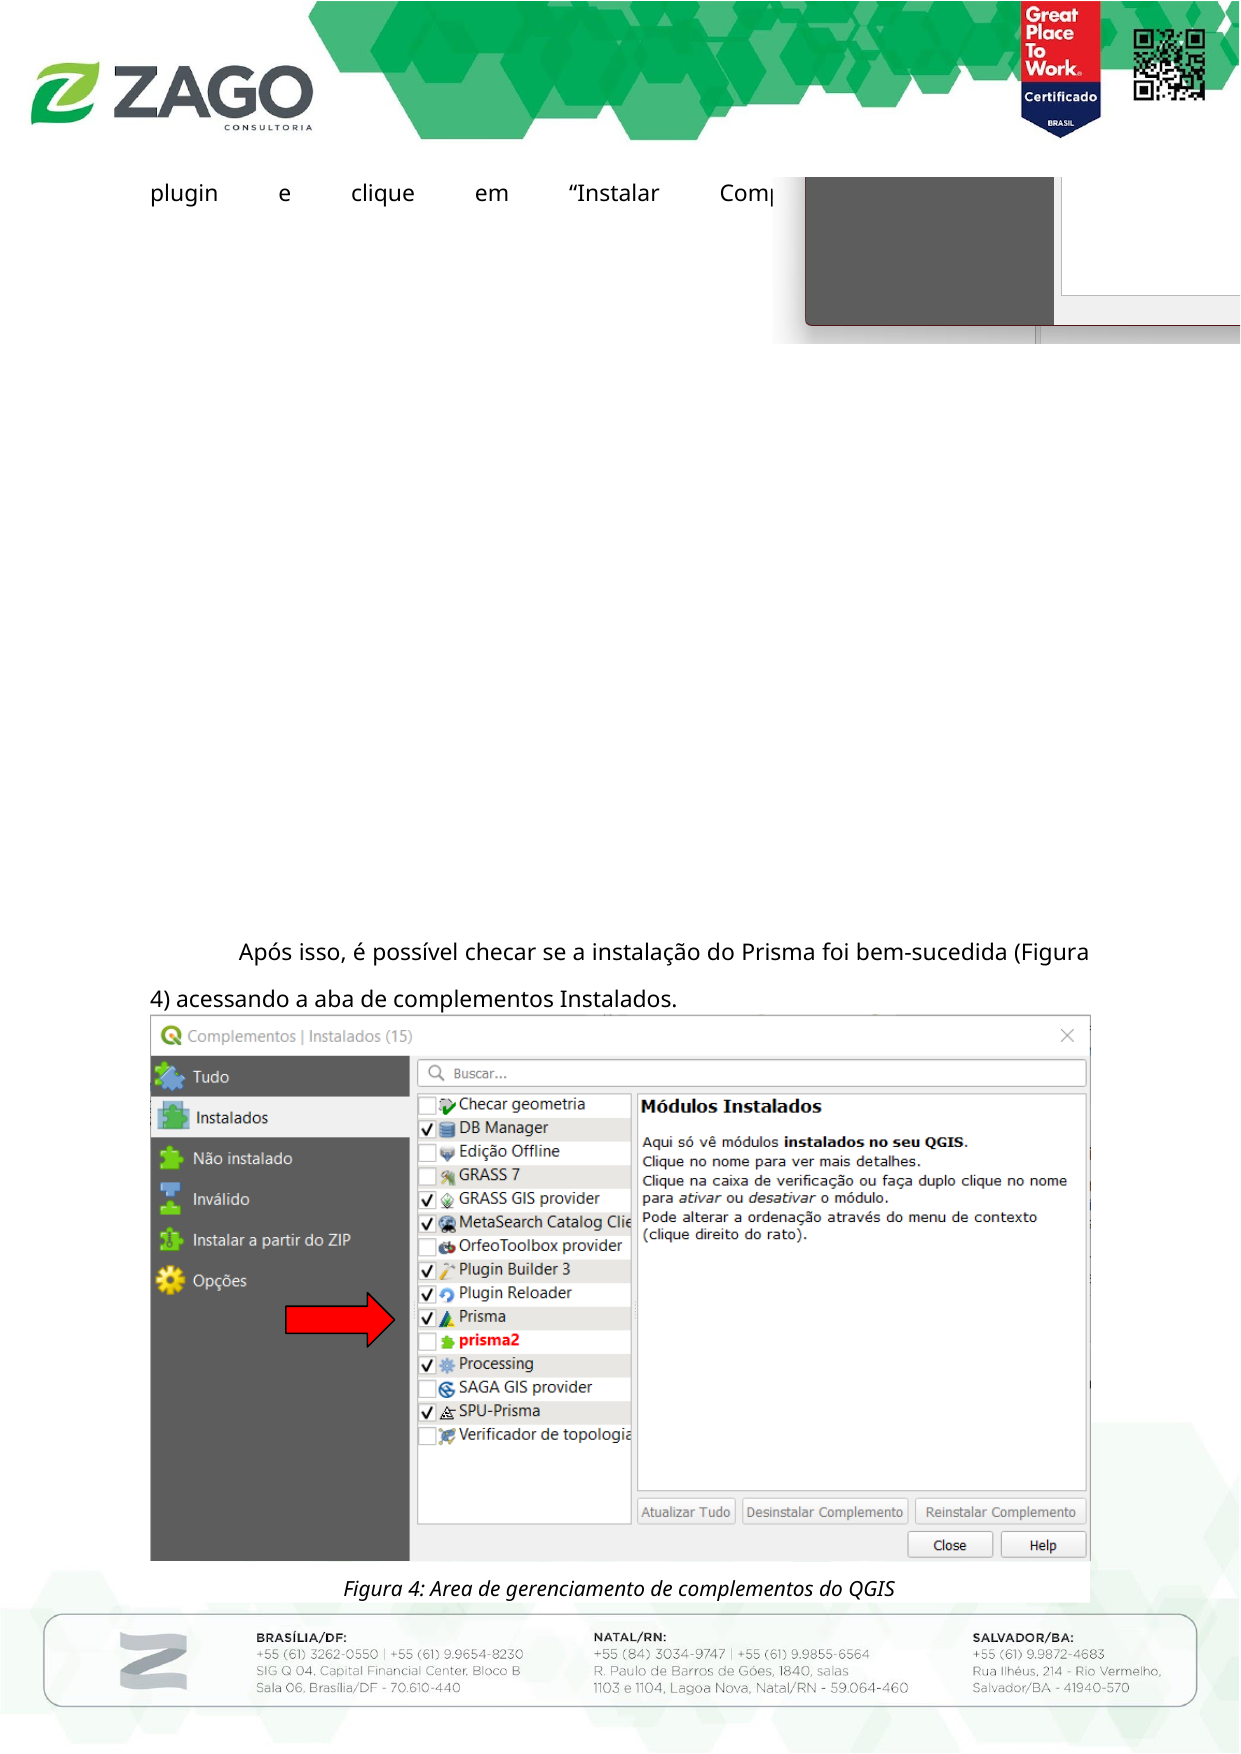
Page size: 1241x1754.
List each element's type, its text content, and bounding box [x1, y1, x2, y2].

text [150, 177, 1090, 789]
text Após isso, é possível checar se a instalação do Prisma foi bem-sucedida (Figura 4) acessando a aba de complementos Instalados. [150, 936, 1090, 1014]
picture [0, 1, 1241, 1753]
